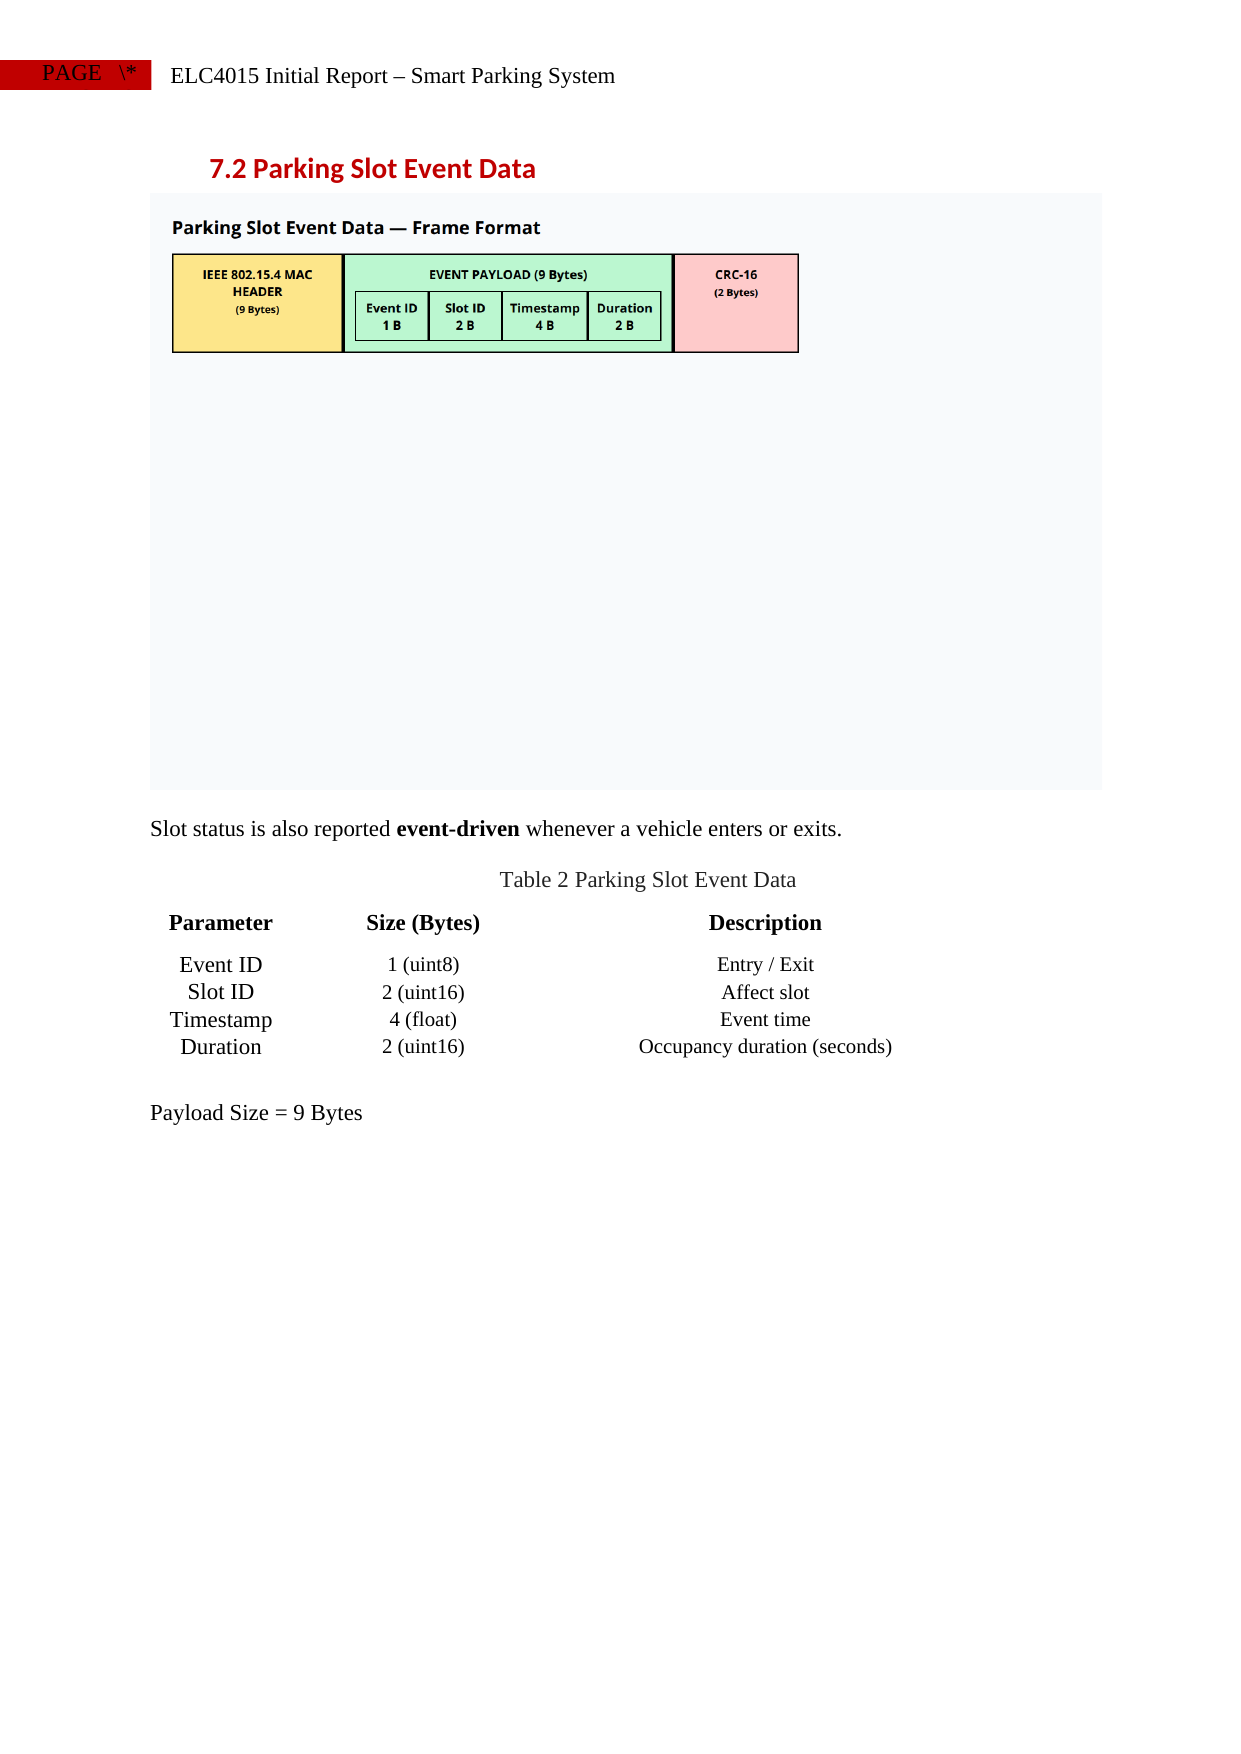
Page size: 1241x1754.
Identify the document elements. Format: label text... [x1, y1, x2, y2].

table_cell Duration [151, 1033, 291, 1059]
table_cell Event ID [151, 951, 291, 977]
table_cell Event time [556, 1006, 975, 1032]
picture [150, 193, 1103, 790]
table_header Parameter [151, 894, 291, 950]
subtitle 7.2 Parking Slot Event Data [209, 150, 1102, 186]
text Payload Size = 9 Bytes [150, 1099, 1102, 1126]
text Slot status is also reported event-driven whenever a vehicle enters or exits. [150, 815, 1102, 841]
table_cell Occupancy duration (seconds) [556, 1033, 975, 1059]
text Table 2 Parking Slot Event Data [194, 866, 1102, 892]
table_header Description [556, 894, 975, 950]
table_cell Slot ID [151, 979, 291, 1005]
table_cell 1 (uint8) [292, 951, 555, 977]
table_cell Timestamp [151, 1006, 291, 1032]
table_cell 4 (float) [292, 1006, 555, 1032]
table_cell 2 (uint16) [292, 979, 555, 1005]
table_cell Entry / Exit [556, 951, 975, 977]
table_cell Affect slot [556, 979, 975, 1005]
table_header Size (Bytes) [292, 894, 555, 950]
table_cell 2 (uint16) [292, 1033, 555, 1059]
